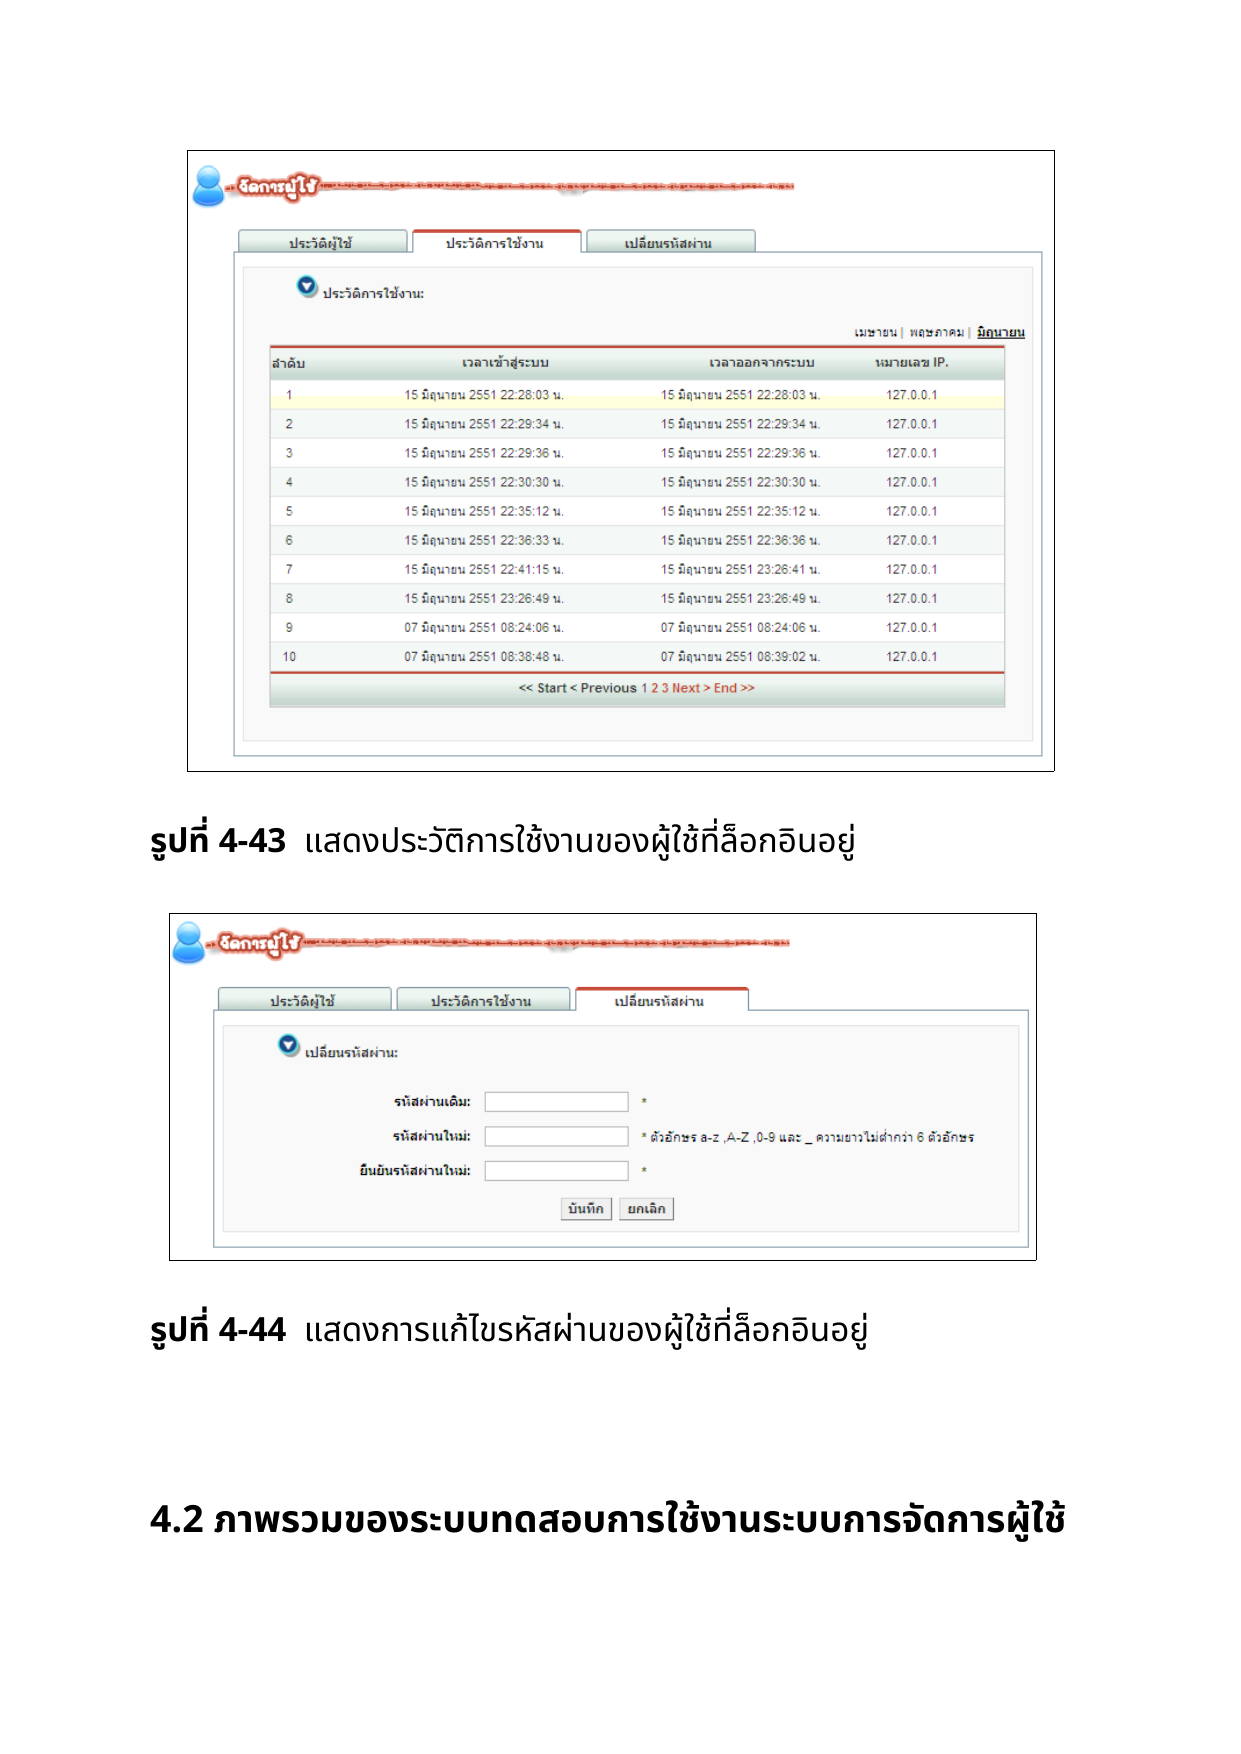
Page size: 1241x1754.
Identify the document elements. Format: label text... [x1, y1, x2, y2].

picture [188, 156, 1053, 766]
picture [170, 918, 1034, 1254]
text 4.2 ภาพรวมของระบบทดสอบการใช้งานระบบการจัดการผู้ใช้ [150, 1492, 1090, 1549]
text รูปที่ 4-43 แสดงประวัติการใช้งานของผู้ใช้ที่ล็อกอินอยู่ [150, 816, 1090, 867]
text รูปที่ 4-44 แสดงการแก้ไขรหัสผ่านของผู้ใช้ที่ล็อกอินอยู่ [150, 1306, 1090, 1356]
